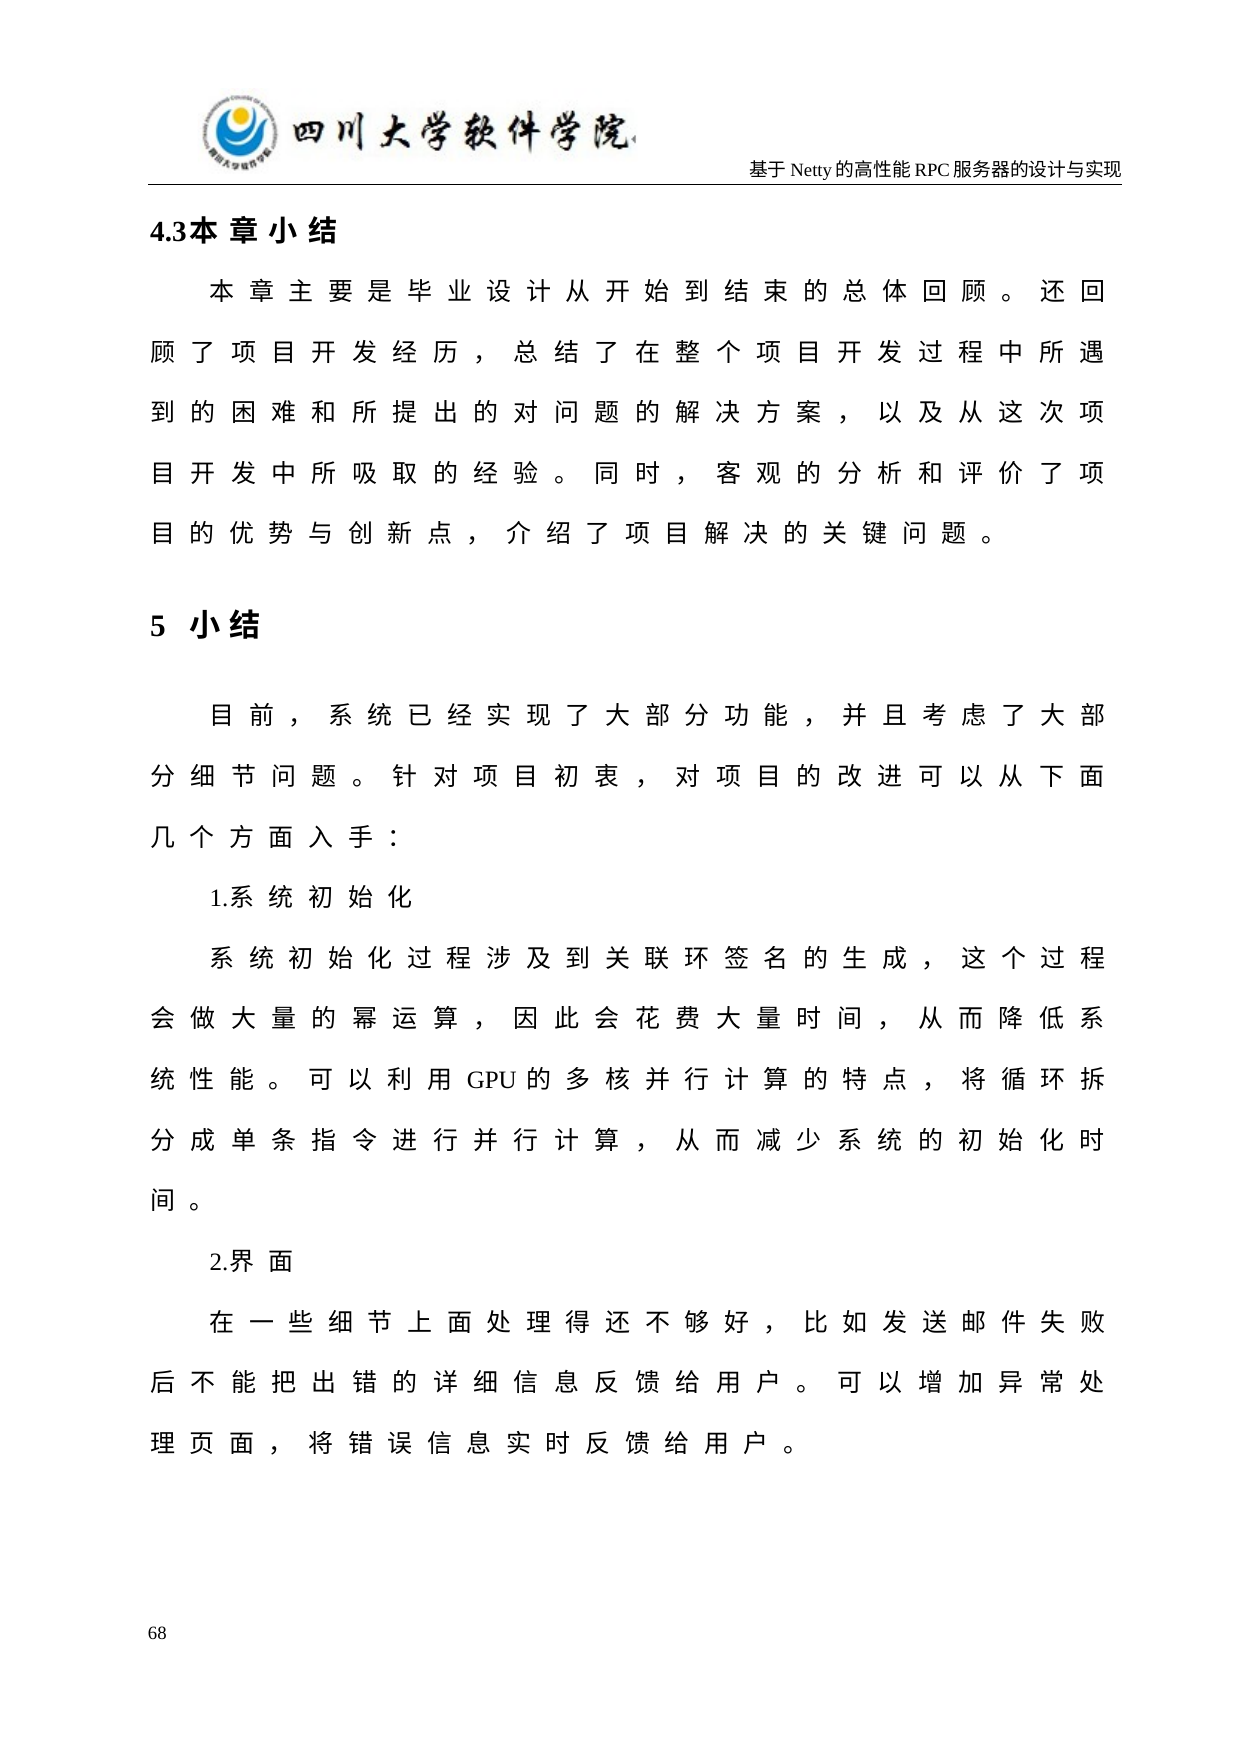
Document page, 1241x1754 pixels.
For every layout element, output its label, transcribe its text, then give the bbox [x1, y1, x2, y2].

text 目前，系统已经实现了大部分功能，并且考虑了大部分细节问题。针对项目初衷，对项目的改进可以从下面几个方面入手： [150, 683, 1120, 865]
text 1.系统初始化 [150, 865, 1120, 926]
text 在一些细节上面处理得还不够好，比如发送邮件失败后不能把出错的详细信息反馈给用户。可以增加异常处理页面，将错误信息实时反馈给用户。 [150, 1290, 1120, 1472]
picture [197, 88, 639, 177]
subtitle 小结 [150, 593, 1120, 653]
subtitle 4.3本章小结 [150, 198, 1120, 259]
text 2.界面 [150, 1229, 1120, 1290]
text 系统初始化过程涉及到关联环签名的生成，这个过程会做大量的幂运算，因此会花费大量时间，从而降低系统性能。可以利用GPU的多核并行计算的特点，将循环拆分成单条指令进行并行计算，从而减少系统的初始化时间。 [150, 926, 1120, 1229]
text 本章主要是毕业设计从开始到结束的总体回顾。还回顾了项目开发经历，总结了在整个项目开发过程中所遇到的困难和所提出的对问题的解决方案，以及从这次项目开发中所吸取的经验。同时，客观的分析和评价了项目的优势与创新点，介绍了项目解决的关键问题。 [150, 259, 1120, 562]
